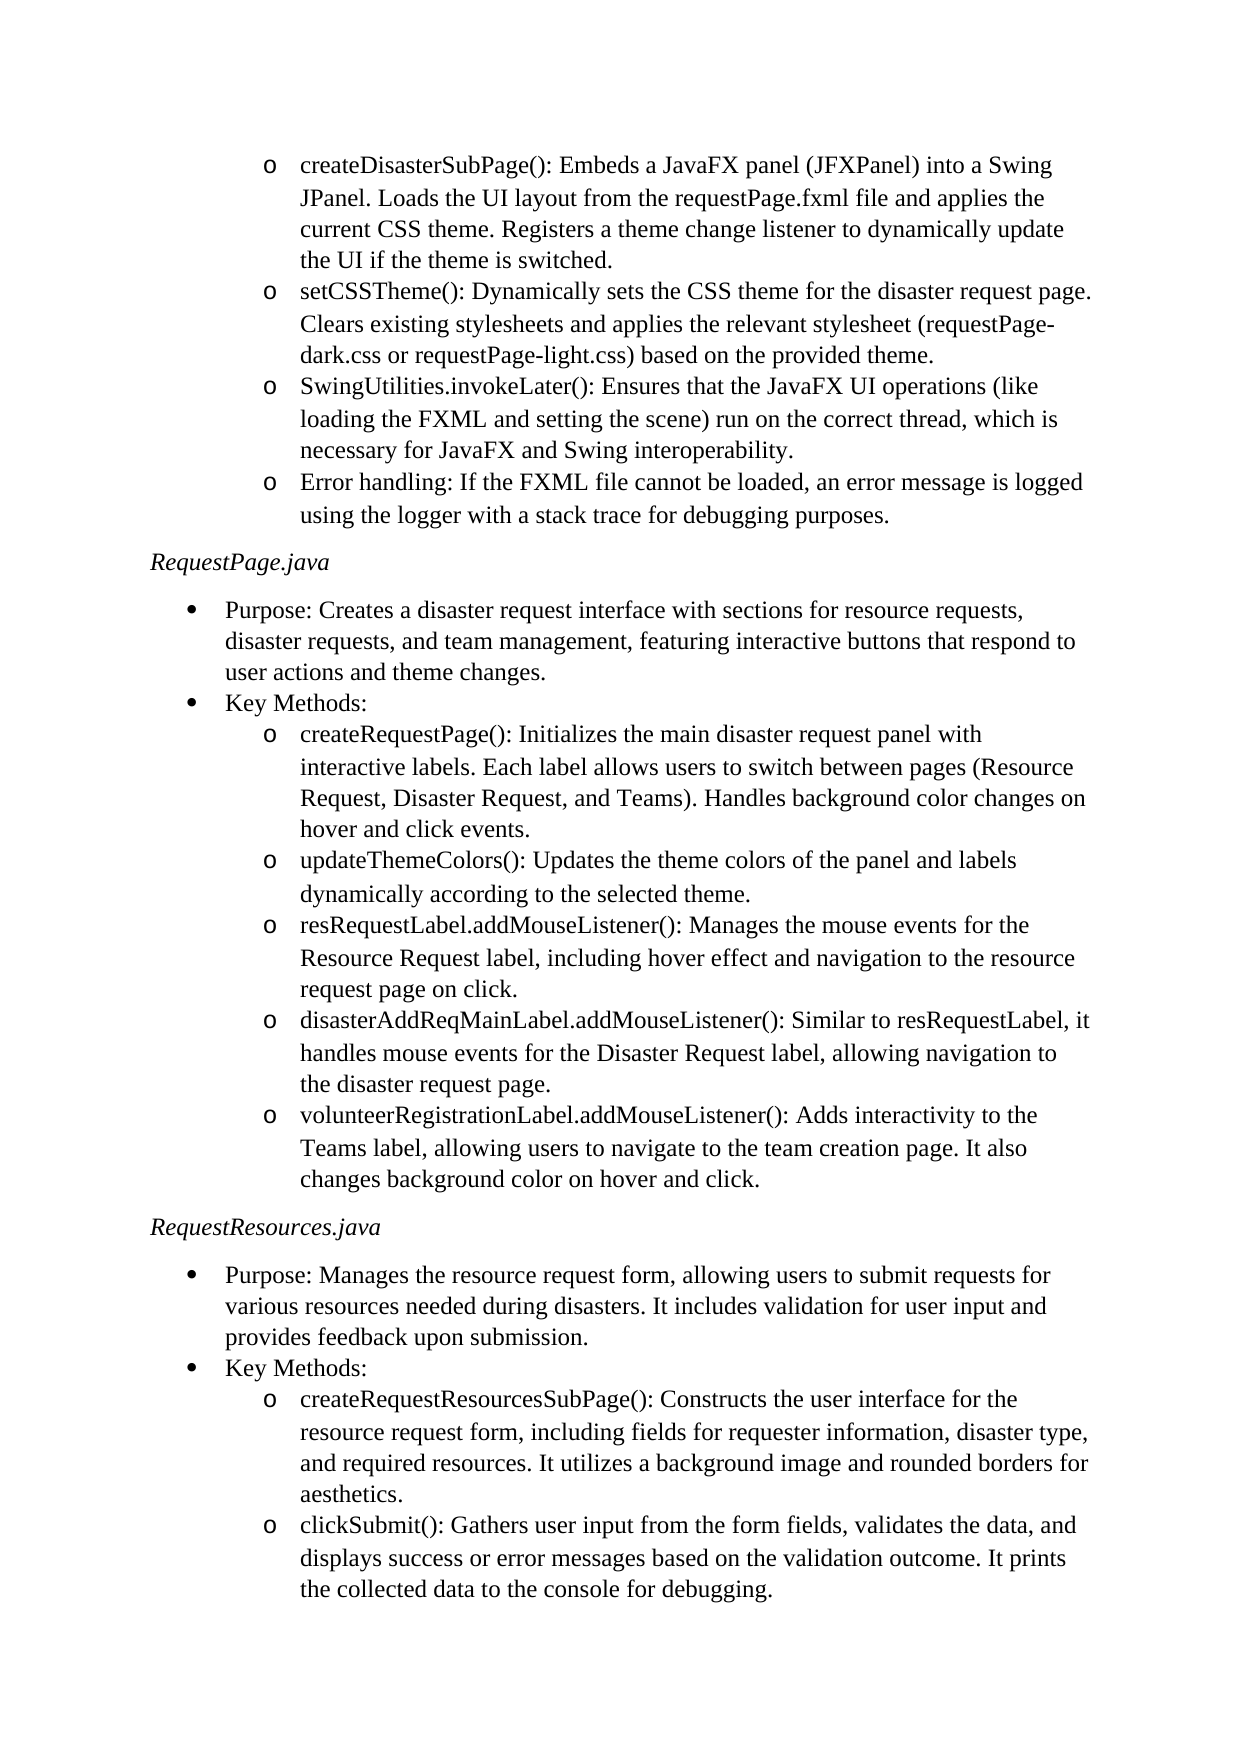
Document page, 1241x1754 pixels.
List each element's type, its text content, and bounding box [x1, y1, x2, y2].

list updateThemeColors(): Updates the theme colors of the panel and labels dynamically according to the selected theme. [262, 846, 1093, 907]
text RequestPage.java [150, 547, 1093, 576]
list clickSubmit(): Gathers user input from the form fields, validates the data, and displays success or error messages based on the validation outcome. It prints the collected data to the console for debugging. [262, 1510, 1093, 1603]
list Error handling: If the FXML file cannot be loaded, an error message is logged using the logger with a stack trace for debugging purposes. [262, 467, 1093, 528]
list volunteerRegistrationLabel.addMouseListener(): Adds interactivity to the Teams label, allowing users to navigate to the team creation page. It also changes background color on hover and click. [262, 1100, 1093, 1193]
list Key Methods: [187, 688, 1093, 717]
list SwingUtilities.invokeLater(): Ensures that the JavaFX UI operations (like loading the FXML and setting the scene) run on the correct thread, which is necessary for JavaFX and Swing interoperability. [262, 371, 1093, 464]
list createRequestPage(): Initializes the main disaster request panel with interactive labels. Each label allows users to switch between pages (Resource Request, Disaster Request, and Teams). Handles background color changes on hover and click events. [262, 719, 1093, 843]
list createRequestResourcesSubPage(): Constructs the user interface for the resource request form, including fields for requester information, disaster type, and required resources. It utilizes a background image and rounded borders for aesthetics. [262, 1384, 1093, 1508]
list Purpose: Manages the resource request form, allowing users to submit requests for various resources needed during disasters. It includes validation for user input and provides feedback upon submission. [187, 1260, 1093, 1351]
list disasterAddReqMainLabel.addMouseListener(): Similar to resRequestLabel, it handles mouse events for the Disaster Request label, allowing navigation to the disaster request page. [262, 1005, 1093, 1098]
list setCSSTheme(): Dynamically sets the CSS theme for the disaster request page. Clears existing stylesheets and applies the relevant stylesheet (requestPage-dark.css or requestPage-light.css) based on the provided theme. [262, 276, 1093, 369]
list createDisasterSubPage(): Embeds a JavaFX panel (JFXPanel) into a Swing JPanel. Loads the UI layout from the requestPage.fxml file and applies the current CSS theme. Registers a theme change listener to dynamically update the UI if the theme is switched. [262, 150, 1093, 274]
list Purpose: Creates a disaster request interface with sections for resource requests, disaster requests, and team management, featuring interactive buttons that respond to user actions and theme changes. [187, 595, 1093, 686]
list resRequestLabel.addMouseListener(): Manages the mouse events for the Resource Request label, including hover effect and navigation to the resource request page on click. [262, 910, 1093, 1003]
text RequestResources.java [150, 1212, 1093, 1241]
list Key Methods: [187, 1353, 1093, 1382]
